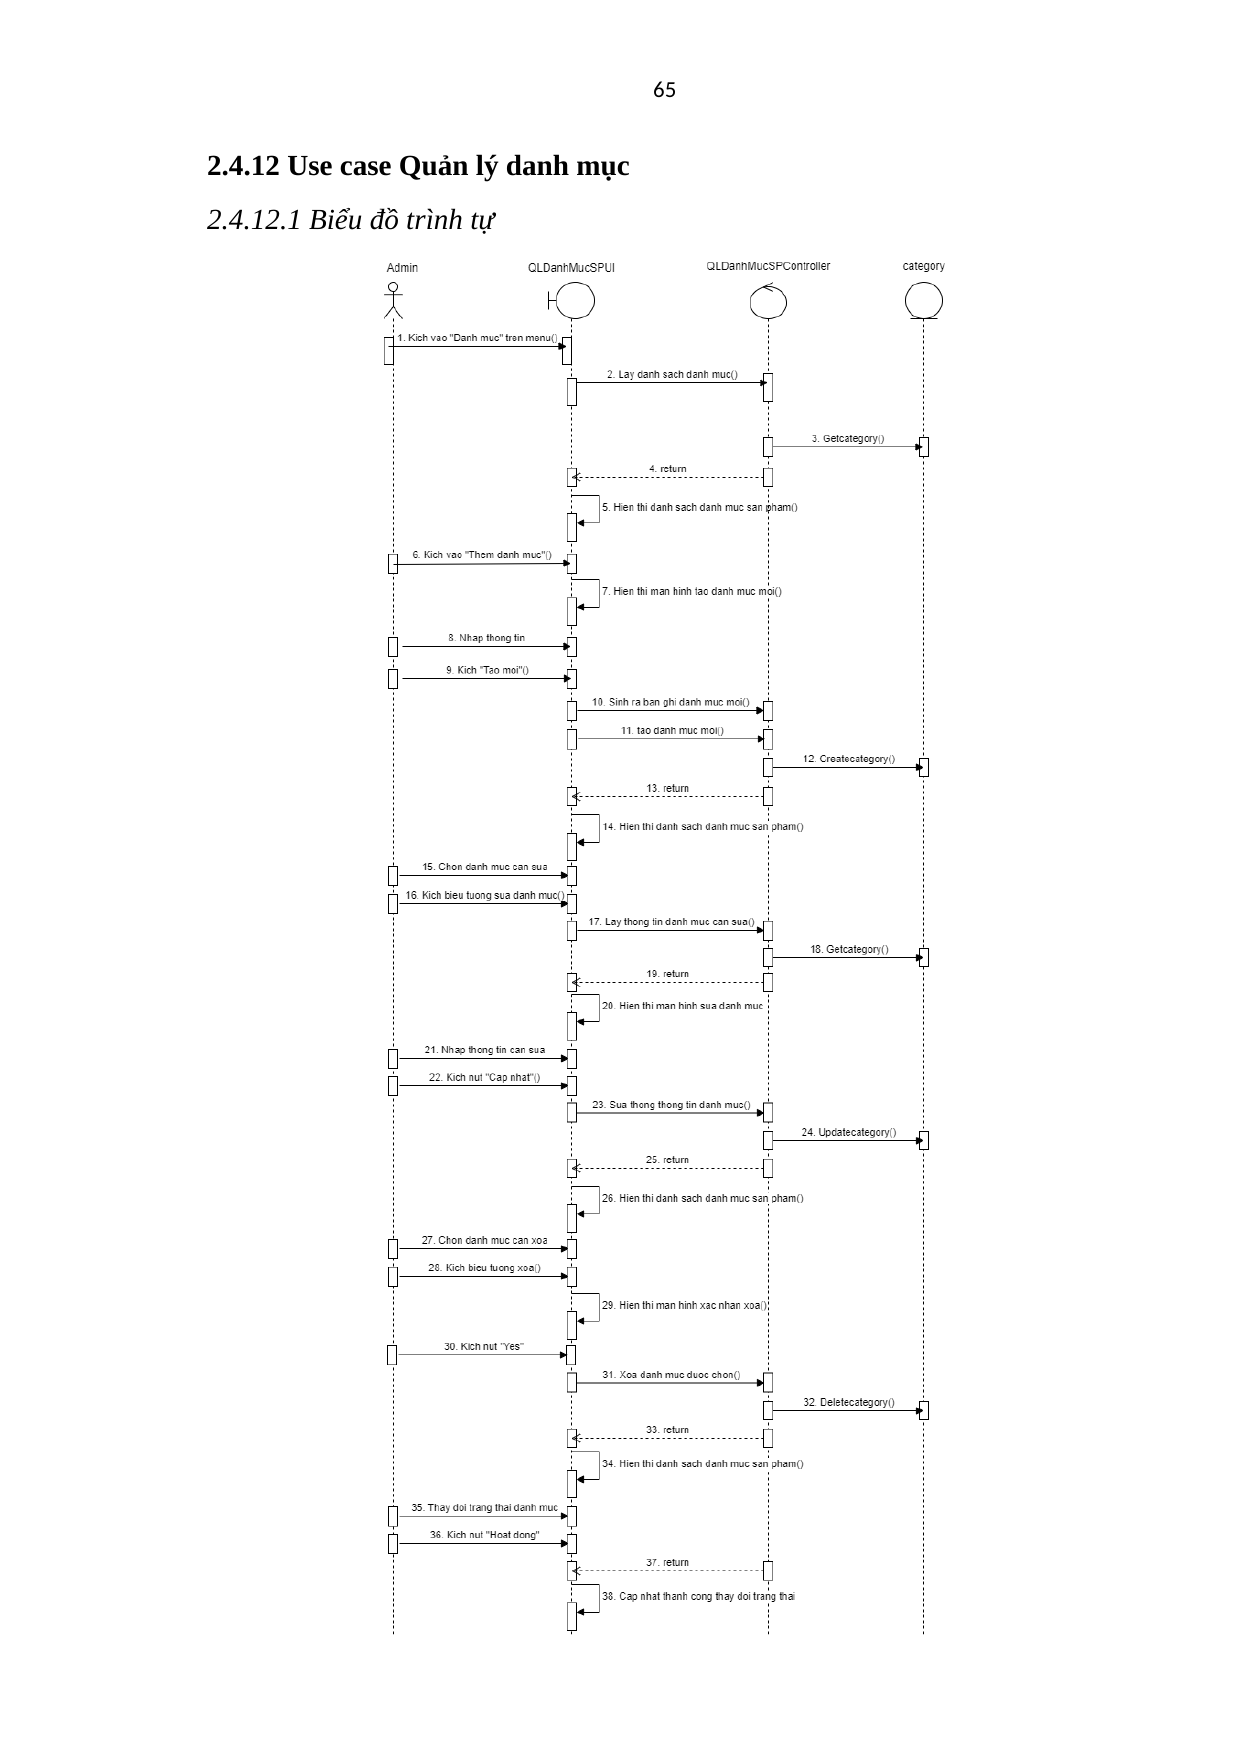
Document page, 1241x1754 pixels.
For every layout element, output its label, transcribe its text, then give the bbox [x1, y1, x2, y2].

subtitle 2.4.12 Use case Quản lý danh mục [207, 148, 1122, 181]
subtitle 2.4.12.1 Biểu đồ trình tự [207, 202, 1122, 236]
picture [374, 252, 955, 1635]
